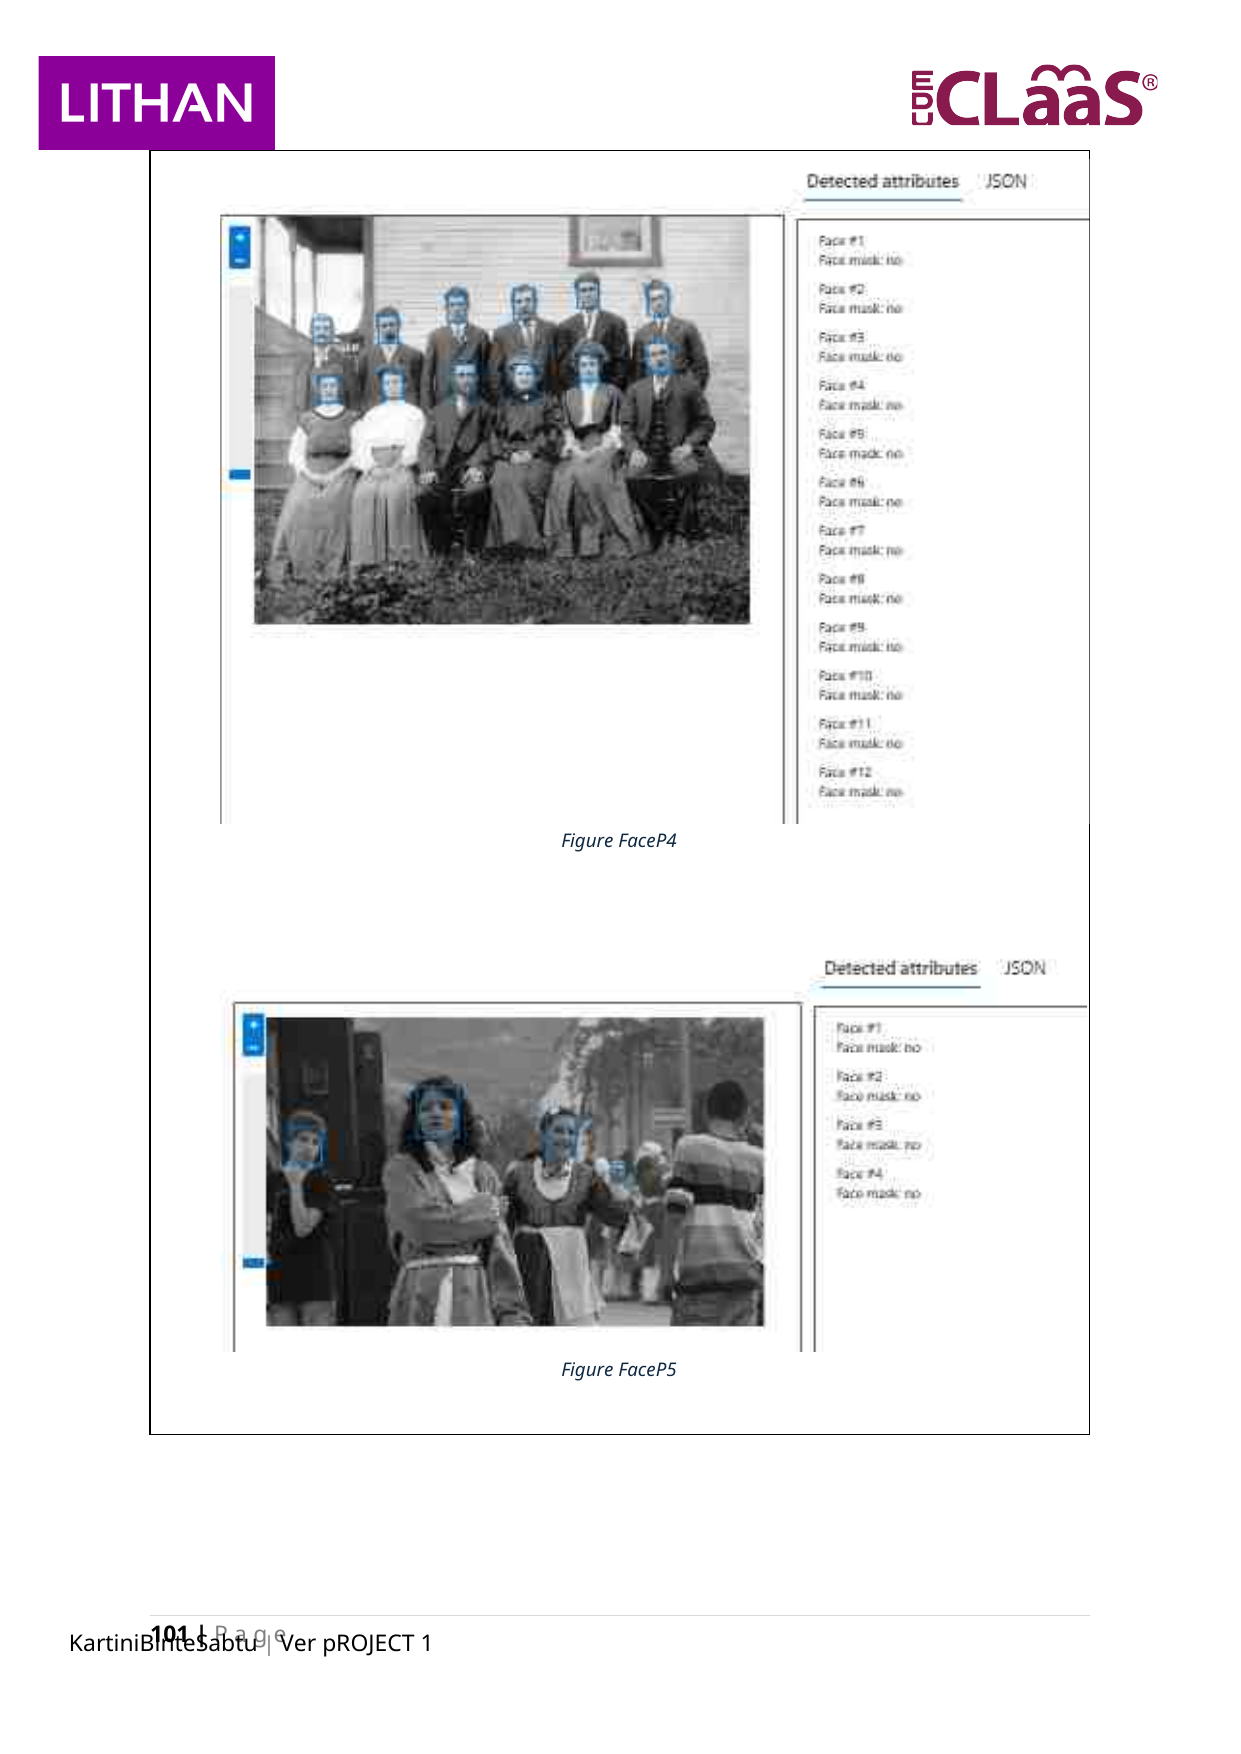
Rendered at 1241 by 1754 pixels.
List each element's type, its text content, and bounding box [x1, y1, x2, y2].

picture [911, 64, 1158, 126]
picture [220, 159, 1090, 824]
picture [38, 56, 275, 150]
picture [220, 945, 1088, 1352]
